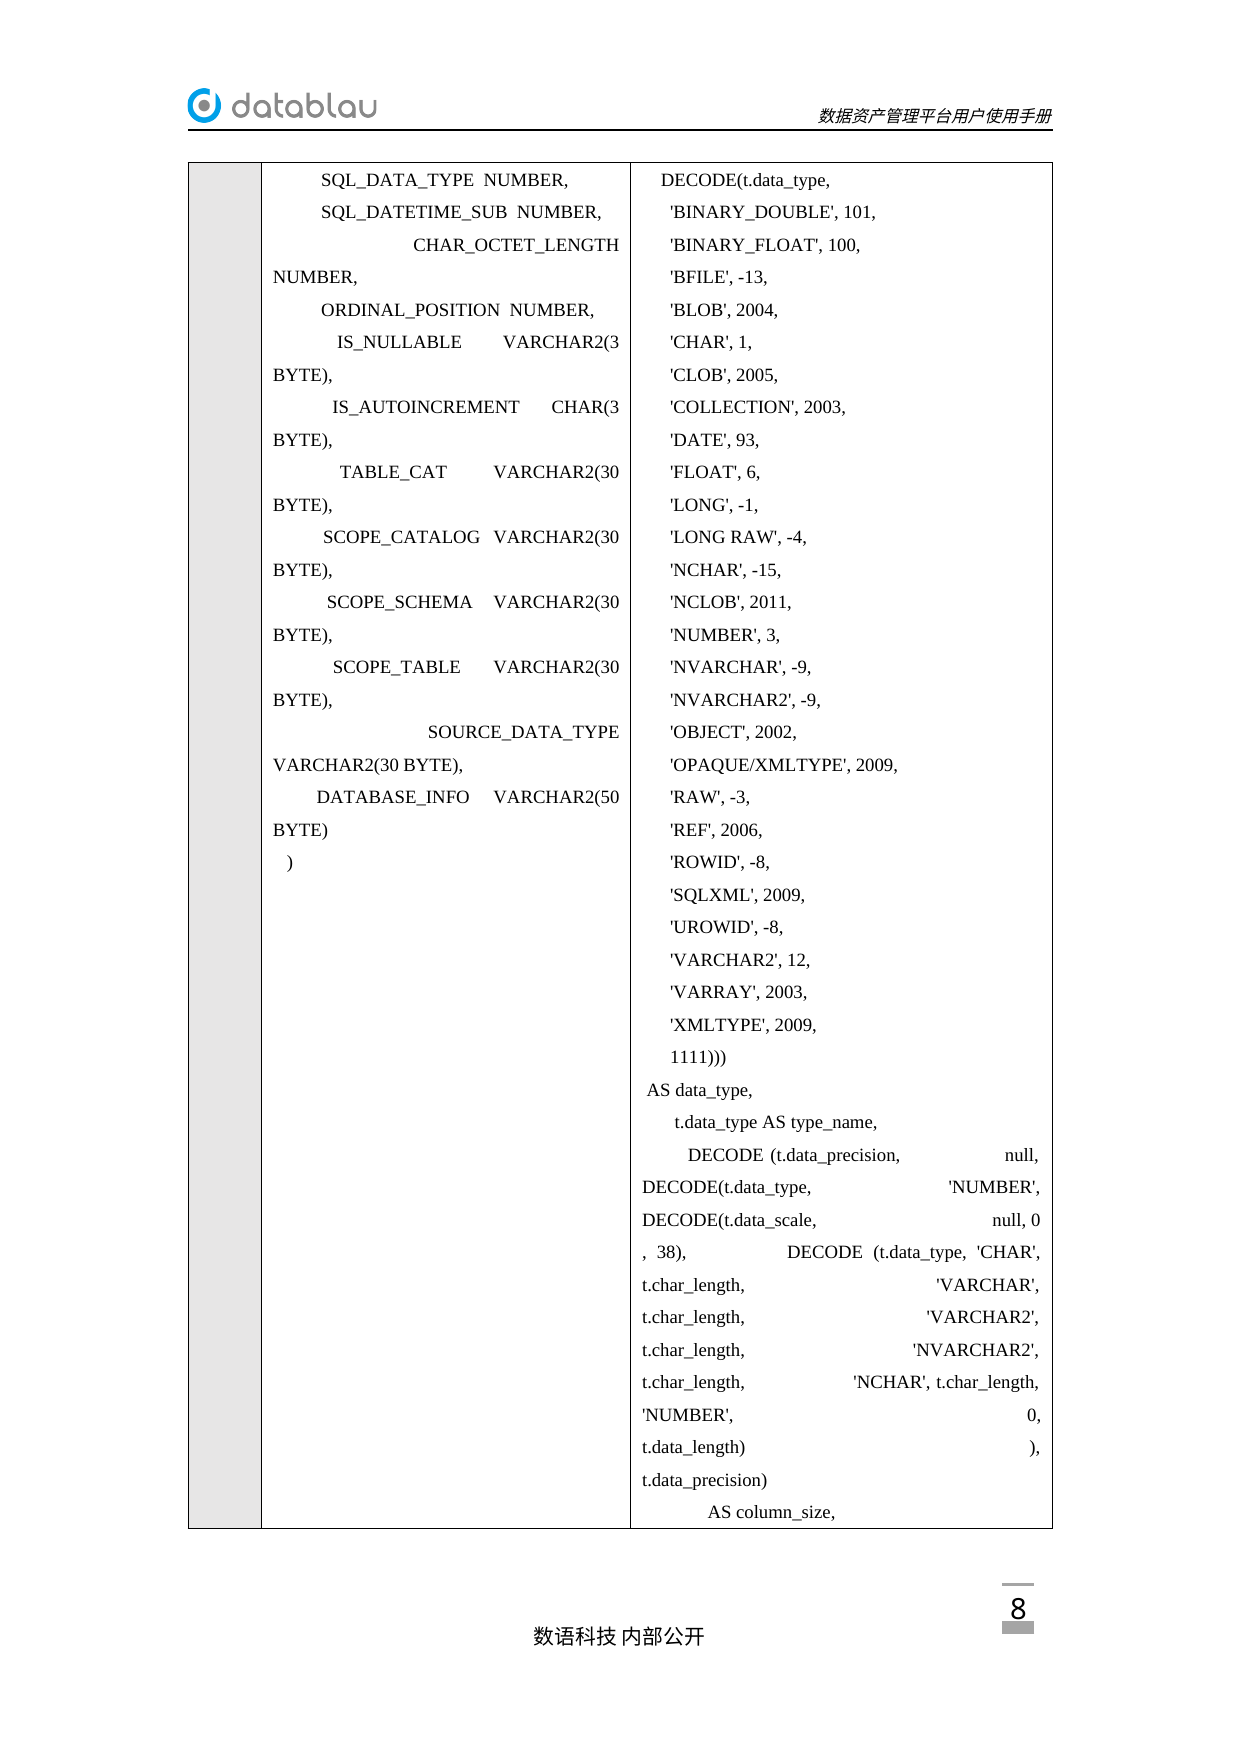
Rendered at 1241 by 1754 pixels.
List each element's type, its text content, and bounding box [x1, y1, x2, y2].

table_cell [262, 163, 630, 1528]
picture [193, 88, 377, 123]
table_cell 字段 [189, 163, 261, 1528]
picture [187, 88, 198, 99]
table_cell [631, 163, 1052, 1528]
picture [187, 112, 197, 123]
